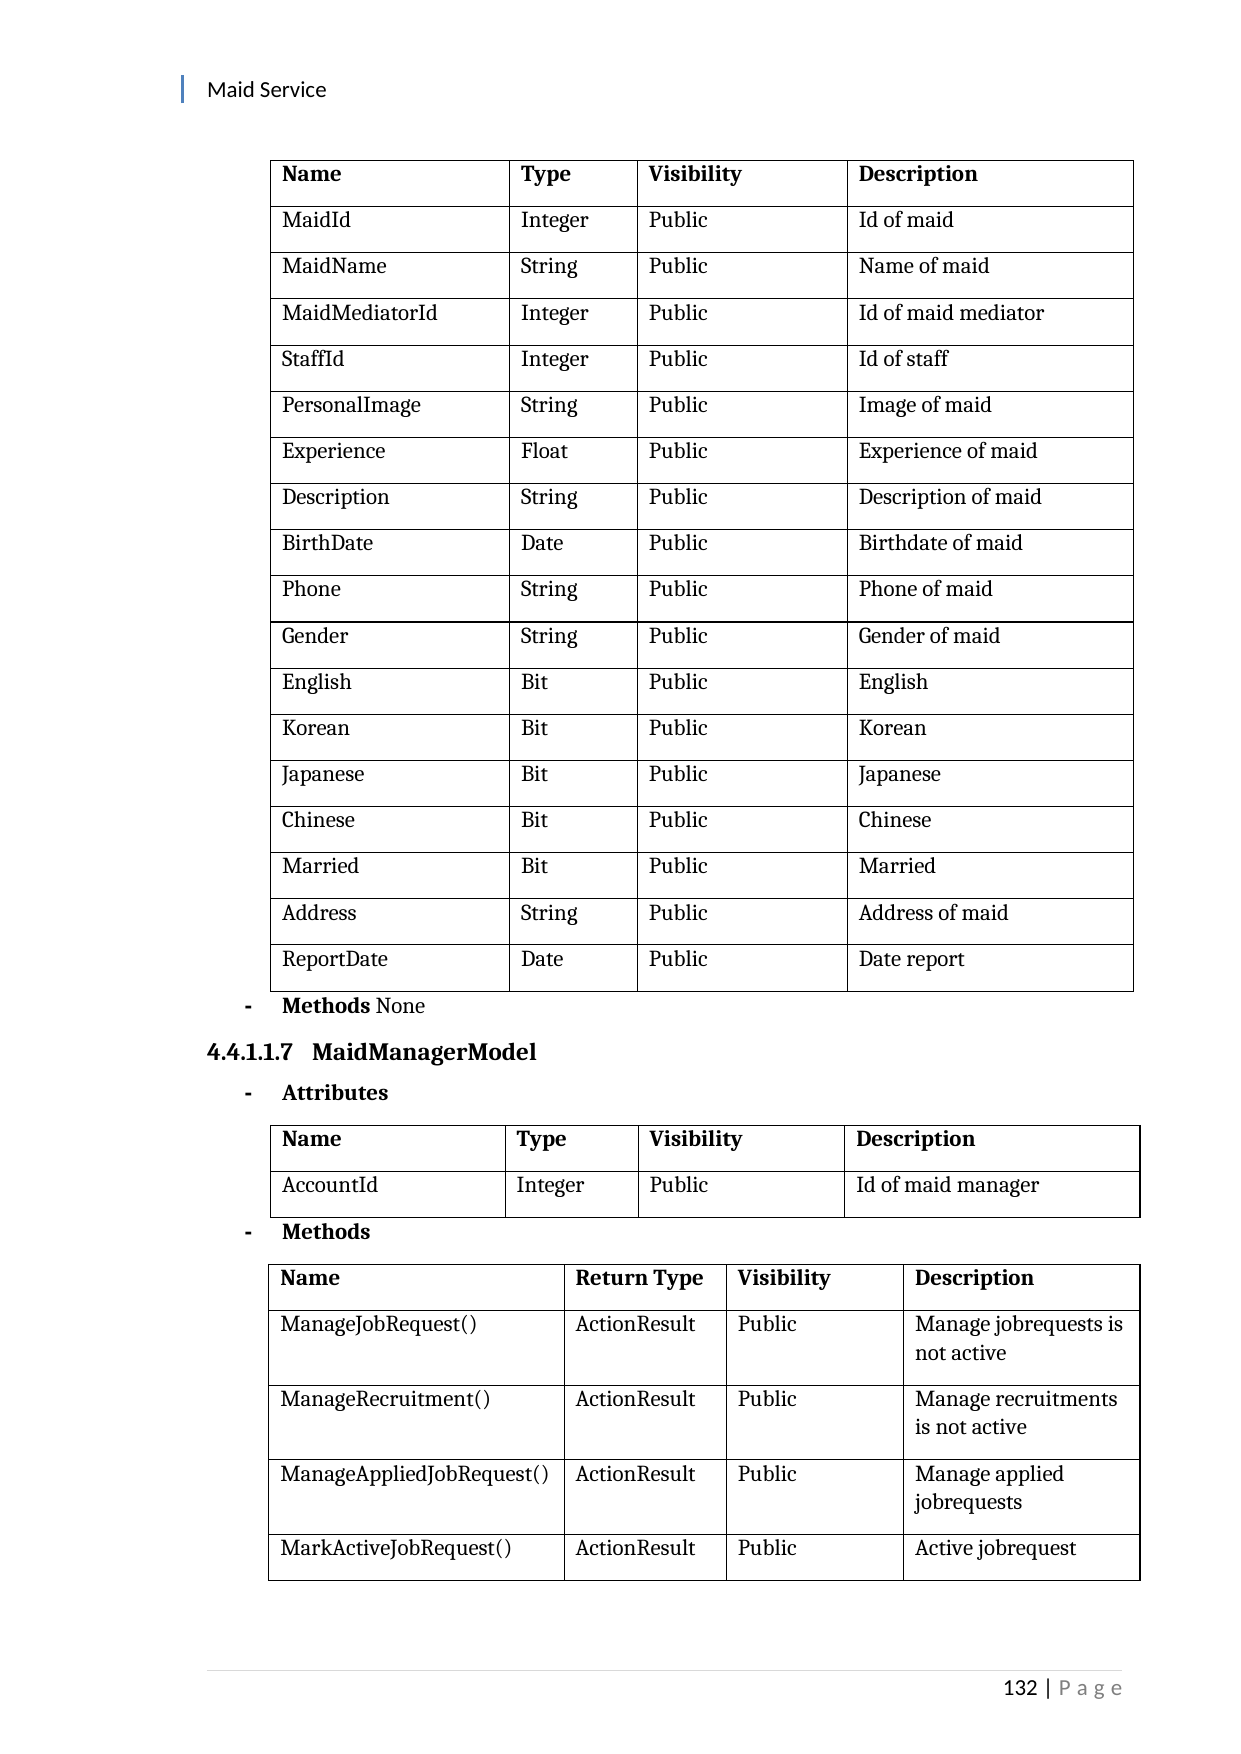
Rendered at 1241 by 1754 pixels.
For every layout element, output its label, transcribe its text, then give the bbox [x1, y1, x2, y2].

table_cell Married [271, 853, 509, 898]
table_cell Integer [510, 346, 637, 391]
table_cell Public [638, 346, 847, 391]
list Methods [244, 1218, 1122, 1245]
table_cell Public [638, 299, 847, 344]
table_cell Public [638, 761, 847, 806]
table_cell ActionResult [565, 1386, 726, 1459]
table_cell Birthdate of maid [848, 530, 1133, 575]
table_cell Manage jobrequests is not active [904, 1311, 1139, 1385]
table_cell Public [638, 438, 847, 483]
table_cell String [510, 623, 637, 667]
subtitle MaidManagerModel [207, 1037, 1122, 1066]
table_cell Bit [510, 669, 637, 714]
table_cell ActionResult [565, 1460, 726, 1534]
table_header Type [510, 161, 637, 206]
table_cell Chinese [848, 807, 1133, 852]
table_cell ManageAppliedJobRequest() [269, 1460, 564, 1534]
table_cell String [510, 253, 637, 298]
table_cell Married [848, 853, 1133, 898]
table_cell Japanese [271, 761, 509, 806]
table_cell Korean [848, 715, 1133, 760]
table_cell Public [727, 1535, 903, 1580]
table_cell Gender of maid [848, 623, 1133, 667]
table_cell Public [638, 623, 847, 667]
table_cell AccountId [271, 1172, 505, 1217]
table_header Name [271, 161, 509, 206]
table_cell Public [727, 1386, 903, 1459]
table_cell English [271, 669, 509, 714]
table_cell Image of maid [848, 392, 1133, 437]
table_cell ActionResult [565, 1311, 726, 1385]
table_cell Public [638, 807, 847, 852]
table_cell Description [271, 484, 509, 529]
table_cell Public [638, 715, 847, 760]
table_cell PersonalImage [271, 392, 509, 437]
table_cell Description of maid [848, 484, 1133, 529]
table_cell Bit [510, 715, 637, 760]
table_header Visibility [639, 1126, 844, 1171]
table_cell BirthDate [271, 530, 509, 575]
table_cell Name of maid [848, 253, 1133, 298]
table_cell ManageRecruitment() [269, 1386, 564, 1459]
table_cell Public [638, 392, 847, 437]
table_cell String [510, 576, 637, 621]
table_cell Address [271, 899, 509, 944]
table_cell Public [639, 1172, 844, 1217]
table_header Description [904, 1265, 1139, 1310]
table_cell Experience [271, 438, 509, 483]
table_cell Float [510, 438, 637, 483]
table_header Name [271, 1126, 505, 1171]
table_cell Phone of maid [848, 576, 1133, 621]
table_cell Gender [271, 623, 509, 667]
table_header Description [848, 161, 1133, 206]
table_cell Integer [510, 207, 637, 252]
table_cell English [848, 669, 1133, 714]
table_header Visibility [727, 1265, 903, 1310]
table_cell Bit [510, 807, 637, 852]
table_cell Public [638, 207, 847, 252]
table_header Name [269, 1265, 564, 1310]
list Attributes [244, 1079, 1122, 1106]
table_cell Experience of maid [848, 438, 1133, 483]
table_cell Korean [271, 715, 509, 760]
table_cell Public [727, 1311, 903, 1385]
table_cell Public [638, 253, 847, 298]
table_cell Id of maid manager [845, 1172, 1139, 1217]
table_cell Public [638, 669, 847, 714]
table_header Type [506, 1126, 638, 1171]
table_cell Public [638, 853, 847, 898]
table_header Visibility [638, 161, 847, 206]
table_cell Public [727, 1460, 903, 1534]
table_cell Id of staff [848, 346, 1133, 391]
table_cell Public [638, 945, 847, 991]
table_header Description [845, 1126, 1139, 1171]
table_cell String [510, 899, 637, 944]
table_cell Chinese [271, 807, 509, 852]
table_cell Date [510, 530, 637, 575]
table_cell Manage applied jobrequests [904, 1460, 1139, 1534]
table_cell MarkActiveJobRequest() [269, 1535, 564, 1580]
table_cell MaidName [271, 253, 509, 298]
table_cell MaidMediatorId [271, 299, 509, 344]
table_cell Integer [506, 1172, 638, 1217]
table_cell Id of maid [848, 207, 1133, 252]
table_cell Phone [271, 576, 509, 621]
table_cell Date report [848, 945, 1133, 991]
table_cell ReportDate [271, 945, 509, 991]
table_cell ManageJobRequest() [269, 1311, 564, 1385]
table_cell Bit [510, 853, 637, 898]
table_cell Active jobrequest [904, 1535, 1139, 1580]
table_cell Public [638, 899, 847, 944]
list Methods None [244, 992, 1122, 1019]
table_cell ActionResult [565, 1535, 726, 1580]
table_cell Public [638, 530, 847, 575]
table_header Return Type [565, 1265, 726, 1310]
table_cell Manage recruitments is not active [904, 1386, 1139, 1459]
table_cell Japanese [848, 761, 1133, 806]
table_cell Bit [510, 761, 637, 806]
table_cell Public [638, 484, 847, 529]
table_cell Public [638, 576, 847, 621]
table_cell Integer [510, 299, 637, 344]
table_cell Date [510, 945, 637, 991]
table_cell Address of maid [848, 899, 1133, 944]
table_cell String [510, 392, 637, 437]
table_cell MaidId [271, 207, 509, 252]
table_cell String [510, 484, 637, 529]
table_cell Id of maid mediator [848, 299, 1133, 344]
table_cell StaffId [271, 346, 509, 391]
